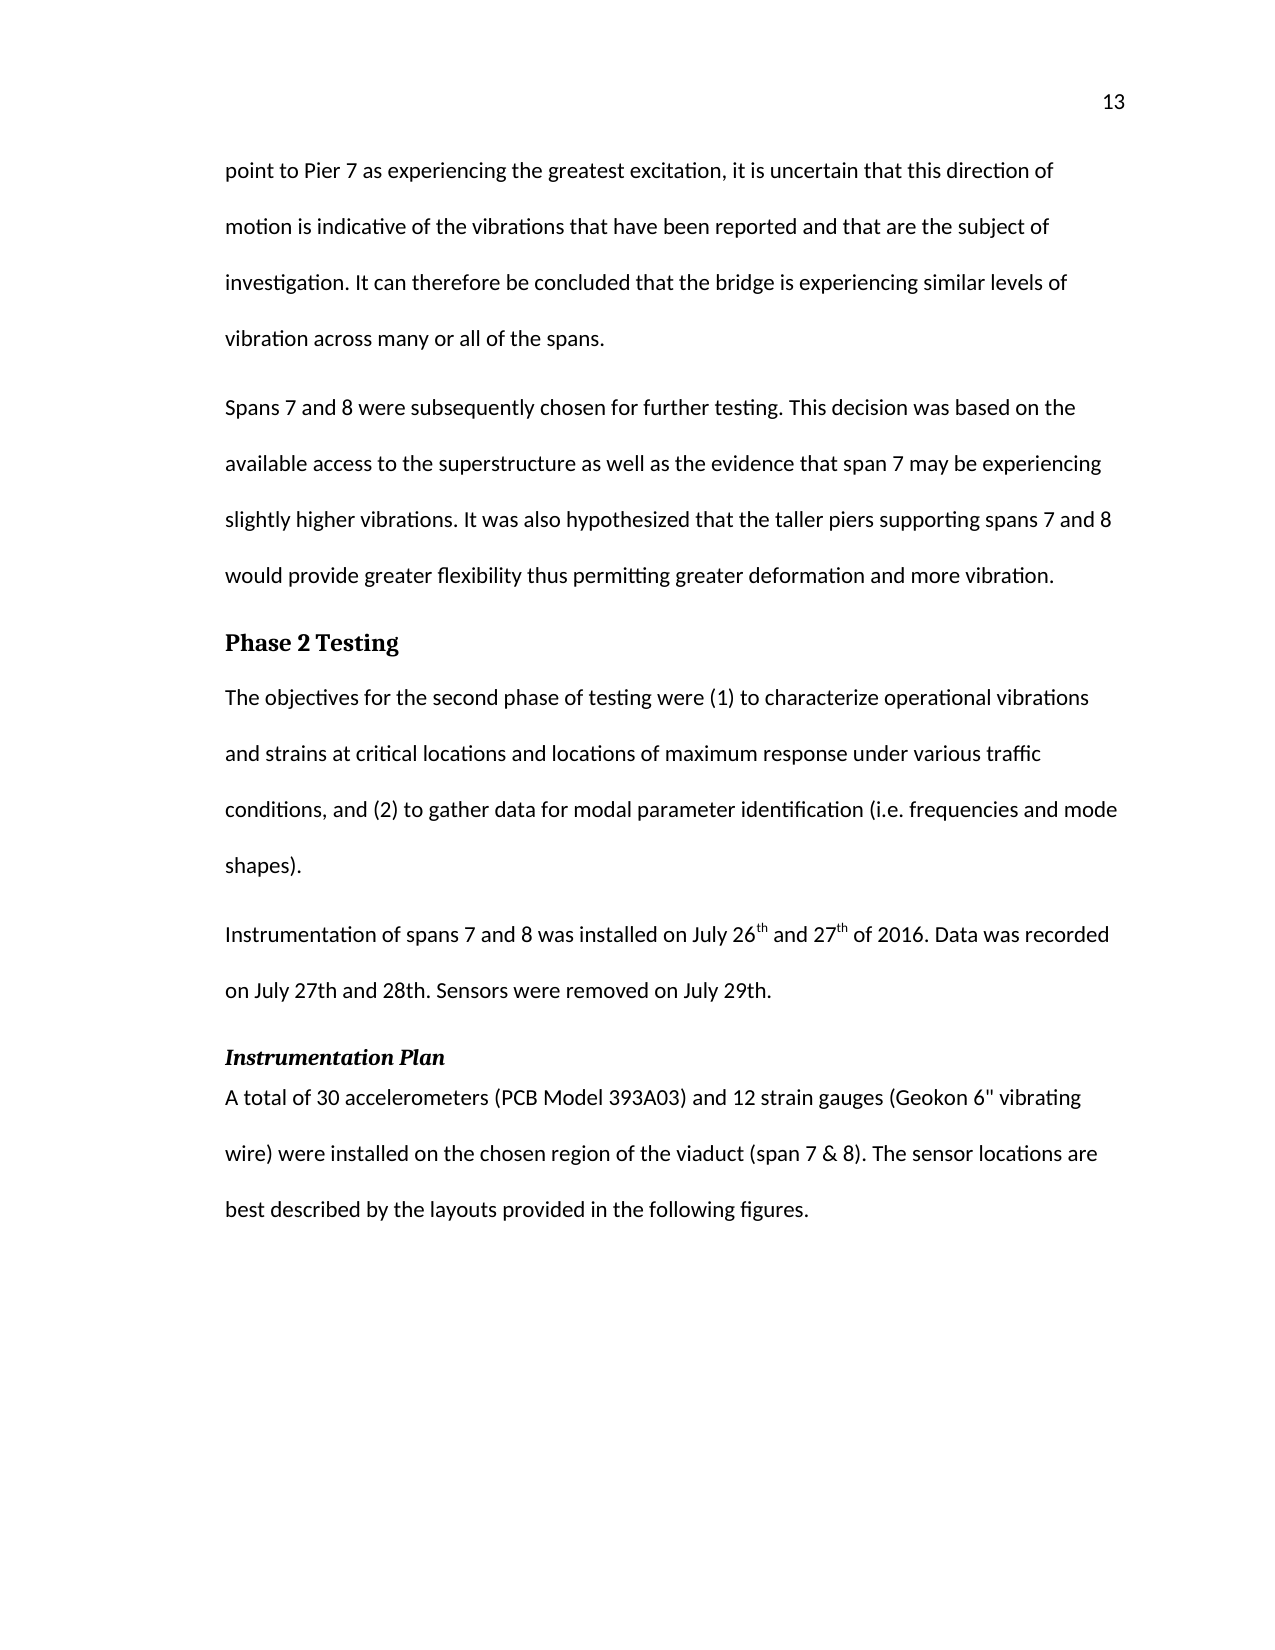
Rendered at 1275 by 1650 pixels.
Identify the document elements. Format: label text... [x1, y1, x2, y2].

subtitle Instrumentation Plan [225, 1044, 1125, 1071]
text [225, 156, 1125, 352]
text A total of 30 accelerometers (PCB Model 393A03) and 12 strain gauges (Geokon 6" vibrating wire) were installed on the chosen region of the viaduct (span 7 & 8). The sensor locations are best described by the layouts provided in the following figures. [225, 1083, 1125, 1223]
text Spans 7 and 8 were subsequently chosen for further testing. This decision was based on the available access to the superstructure as well as the evidence that span 7 may be experiencing slightly higher vibrations. It was also hypothesized that the taller piers supporting spans 7 and 8 would provide greater flexibility thus permitting greater deformation and more vibration. [225, 393, 1125, 589]
subtitle Phase 2 Testing [225, 629, 1125, 658]
text Instrumentation of spans 7 and 8 was installed on July 26th and 27th of 2016. Data was recorded on July 27th and 28th. Sensors were removed on July 29th. [225, 920, 1125, 1004]
text The objectives for the second phase of testing were (1) to characterize operational vibrations and strains at critical locations and locations of maximum response under various traffic conditions, and (2) to gather data for modal parameter identification (i.e. frequencies and mode shapes). [225, 683, 1125, 879]
